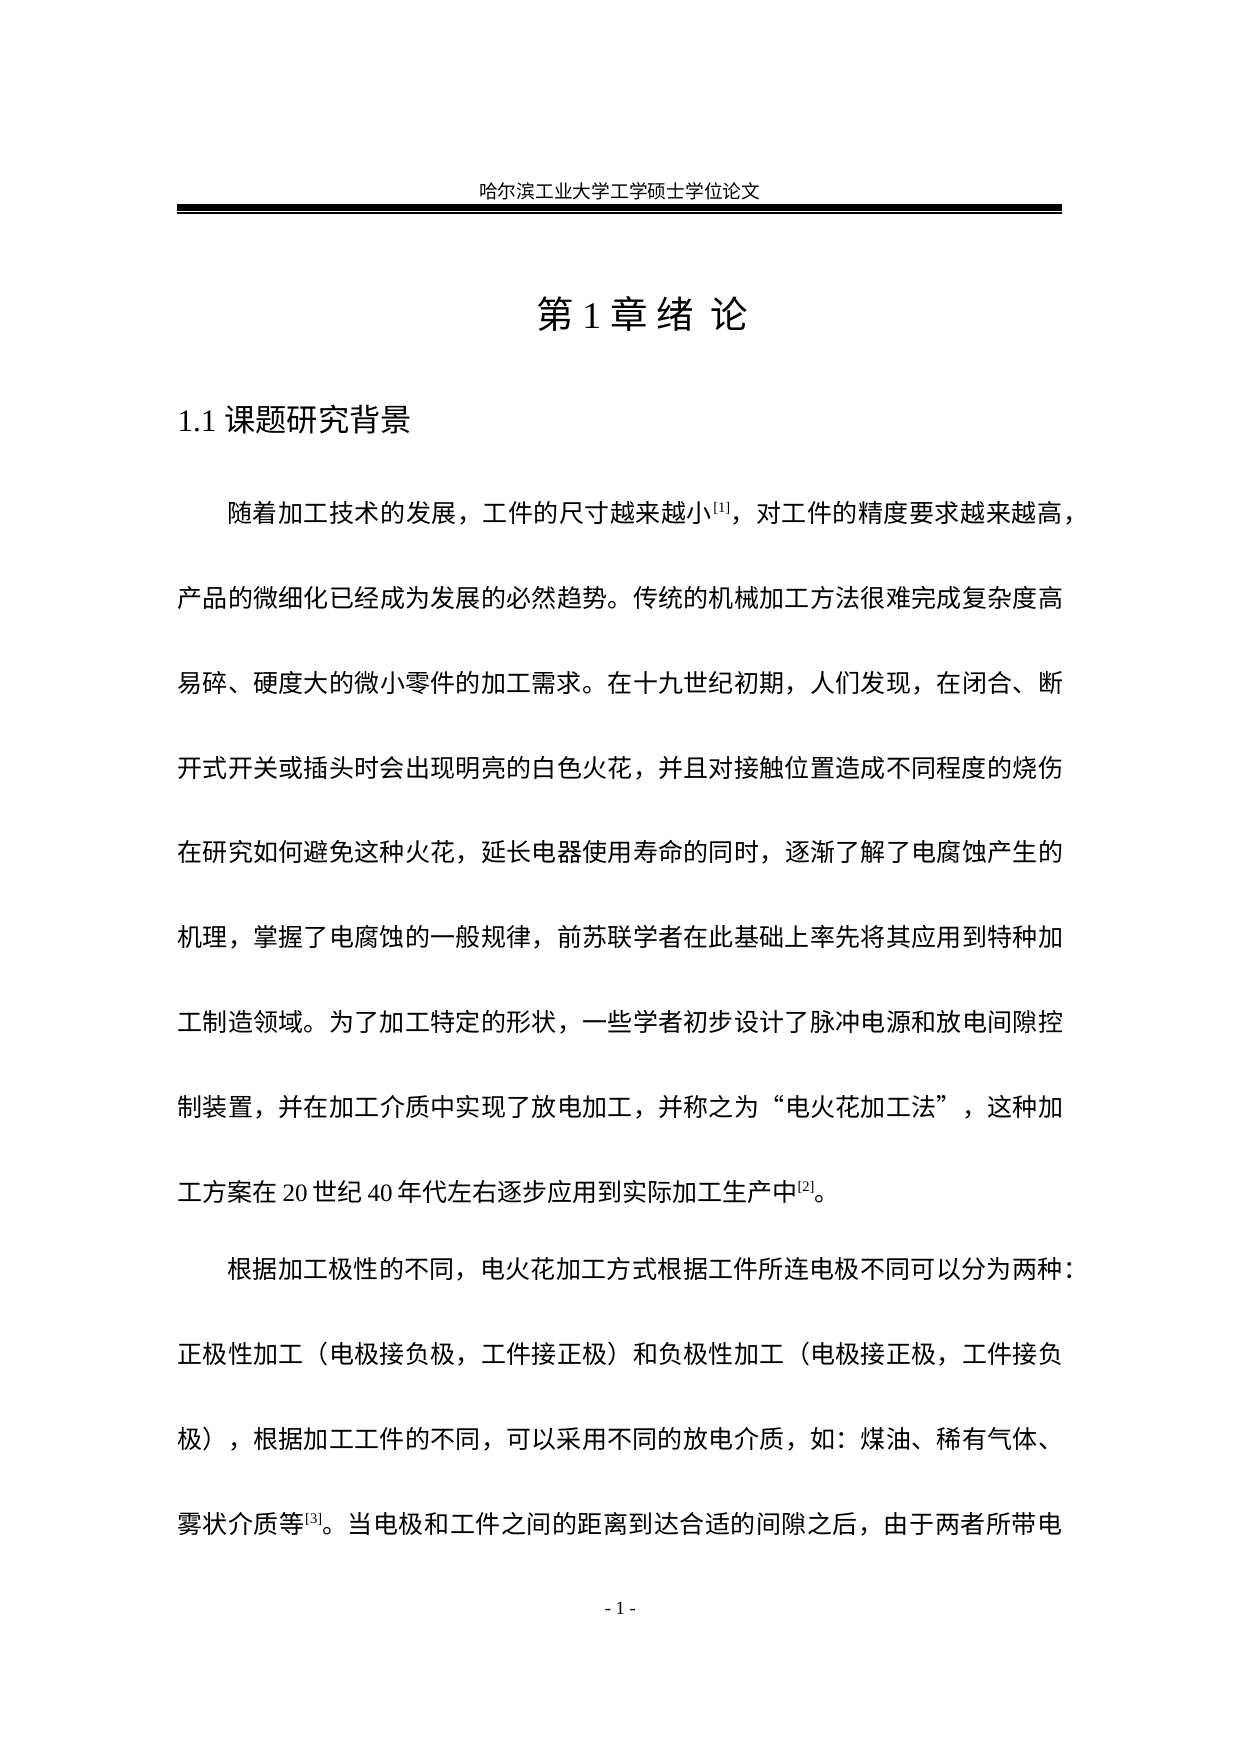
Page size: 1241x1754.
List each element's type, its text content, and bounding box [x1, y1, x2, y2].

text 随着加工技术的发展，工件的尺寸越来越小[1]，对工件的精度要求越来越高，产品的微细化已经成为发展的必然趋势。传统的机械加工方法很难完成复杂度高、易碎、硬度大的微小零件的加工需求。在十九世纪初期，人们发现，在闭合、断开式开关或插头时会出现明亮的白色火花，并且对接触位置造成不同程度的烧伤。在研究如何避免这种火花，延长电器使用寿命的同时，逐渐了解了电腐蚀产生的机理，掌握了电腐蚀的一般规律，前苏联学者在此基础上率先将其应用到特种加工制造领域。为了加工特定的形状，一些学者初步设计了脉冲电源和放电间隙控制装置，并在加工介质中实现了放电加工，并称之为“电火花加工法”，这种加工方案在20世纪40年代左右逐步应用到实际加工生产中[2]。 [177, 477, 1063, 1224]
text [177, 1234, 1063, 1556]
subtitle 课题研究背景 [177, 384, 1063, 452]
subtitle 绪 论 [221, 278, 1063, 346]
